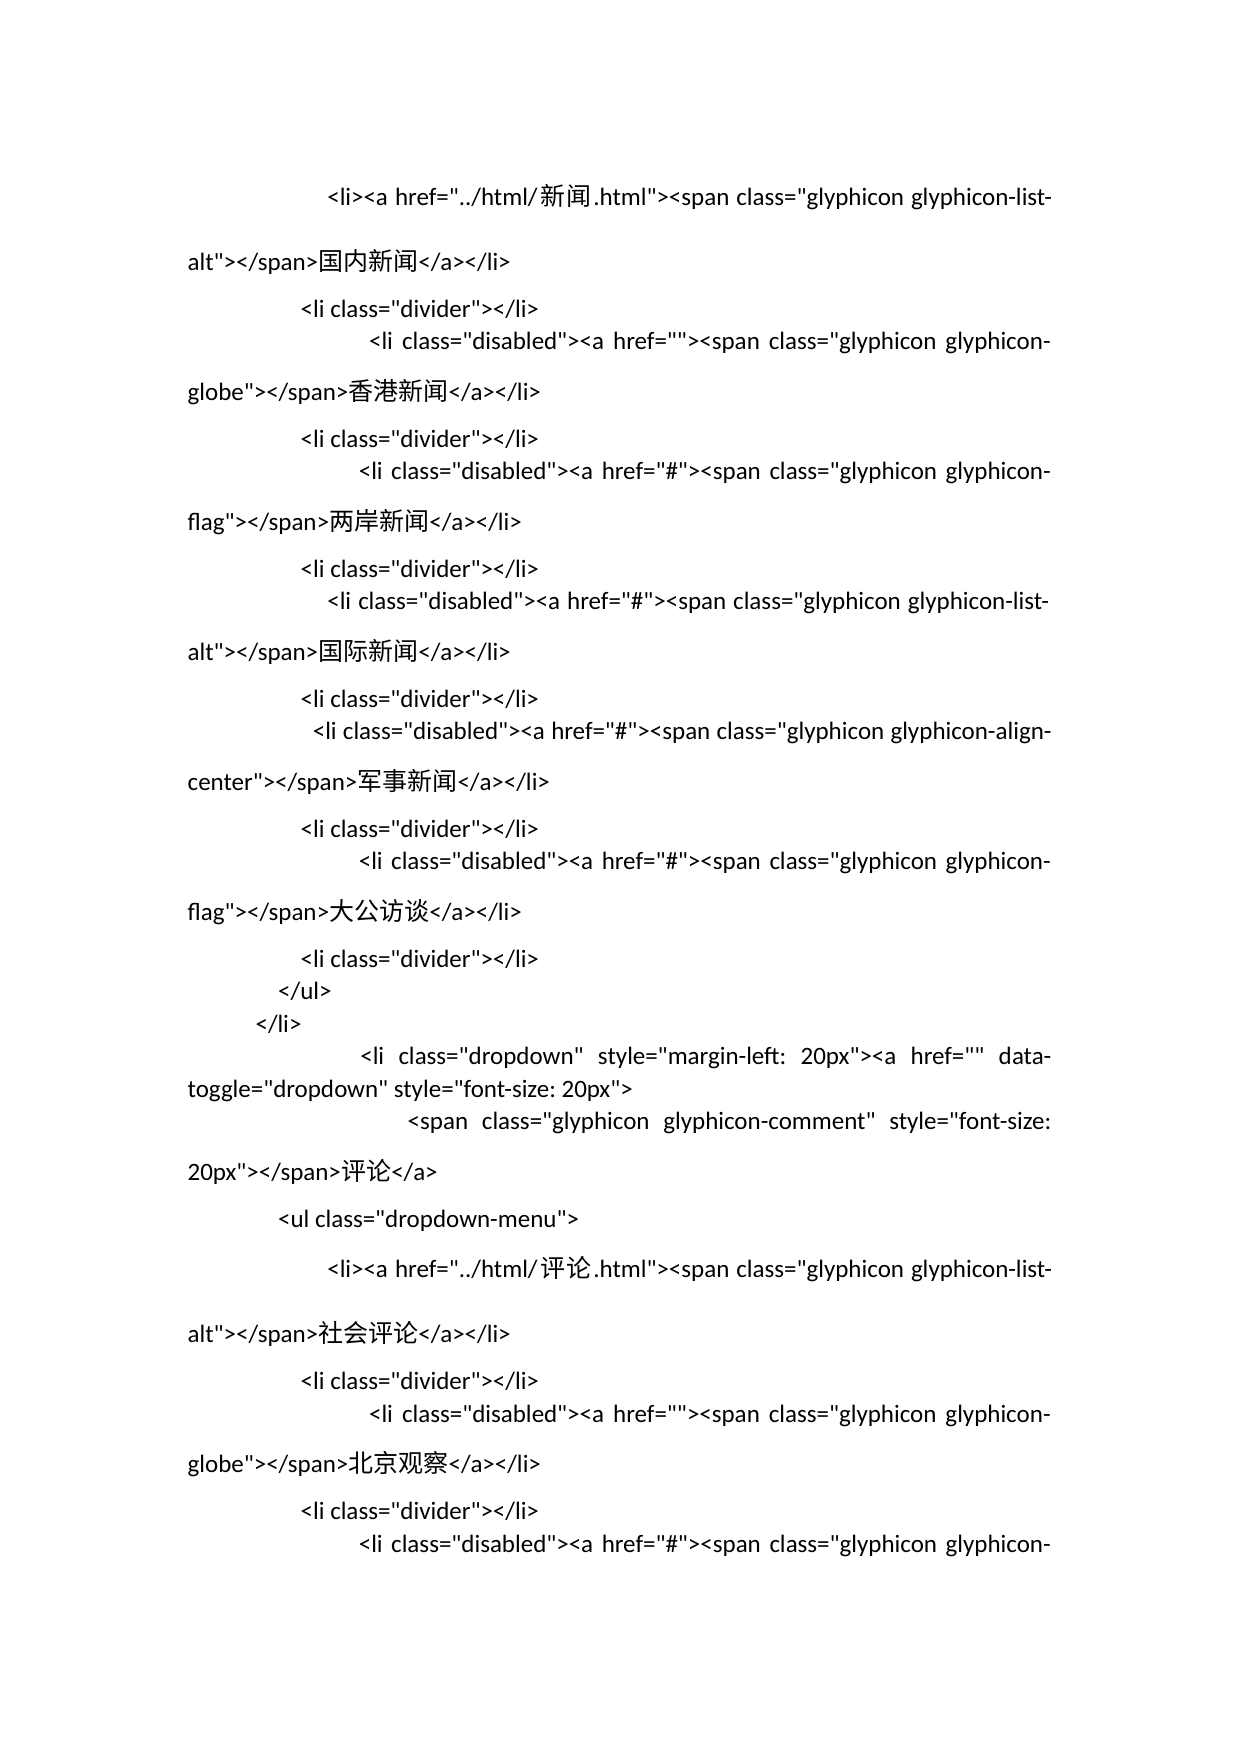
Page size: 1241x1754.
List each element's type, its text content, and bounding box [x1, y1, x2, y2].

text <li class="divider"></li> [187, 942, 1053, 974]
text <li class="divider"></li> [187, 292, 1053, 324]
text <li class="divider"></li> [187, 1364, 1053, 1397]
text <li class="divider"></li> [187, 682, 1053, 714]
text <li><a href="../html/评论.html"><span class="glyphicon glyphicon-list-alt"></span>社会评论</a></li> [187, 1234, 1053, 1364]
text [187, 1527, 1053, 1559]
text <li class="divider"></li> [187, 422, 1053, 454]
text <li class="disabled"><a href=""><span class="glyphicon glyphicon-globe"></span>北京观察</a></li> [187, 1397, 1053, 1494]
text <span class="glyphicon glyphicon-comment" style="font-size: 20px"></span>评论</a> [187, 1104, 1053, 1202]
text <li><a href="../html/新闻.html"><span class="glyphicon glyphicon-list-alt"></span>国内新闻</a></li> [187, 162, 1053, 292]
text <li class="disabled"><a href="#"><span class="glyphicon glyphicon-flag"></span>两岸新闻</a></li> [187, 454, 1053, 552]
text </li> [187, 1007, 1053, 1039]
text <li class="divider"></li> [187, 1494, 1053, 1527]
text <li class="disabled"><a href="#"><span class="glyphicon glyphicon-list-alt"></span>国际新闻</a></li> [187, 584, 1053, 682]
text <ul class="dropdown-menu"> [187, 1202, 1053, 1234]
text <li class="disabled"><a href=""><span class="glyphicon glyphicon-globe"></span>香港新闻</a></li> [187, 324, 1053, 422]
text <li class="disabled"><a href="#"><span class="glyphicon glyphicon-align-center"></span>军事新闻</a></li> [187, 714, 1053, 812]
text </ul> [187, 974, 1053, 1007]
text <li class="dropdown" style="margin-left: 20px"><a href="" data-toggle="dropdown" style="font-size: 20px"> [187, 1039, 1053, 1104]
text <li class="divider"></li> [187, 812, 1053, 844]
text <li class="disabled"><a href="#"><span class="glyphicon glyphicon-flag"></span>大公访谈</a></li> [187, 844, 1053, 942]
text <li class="divider"></li> [187, 552, 1053, 584]
